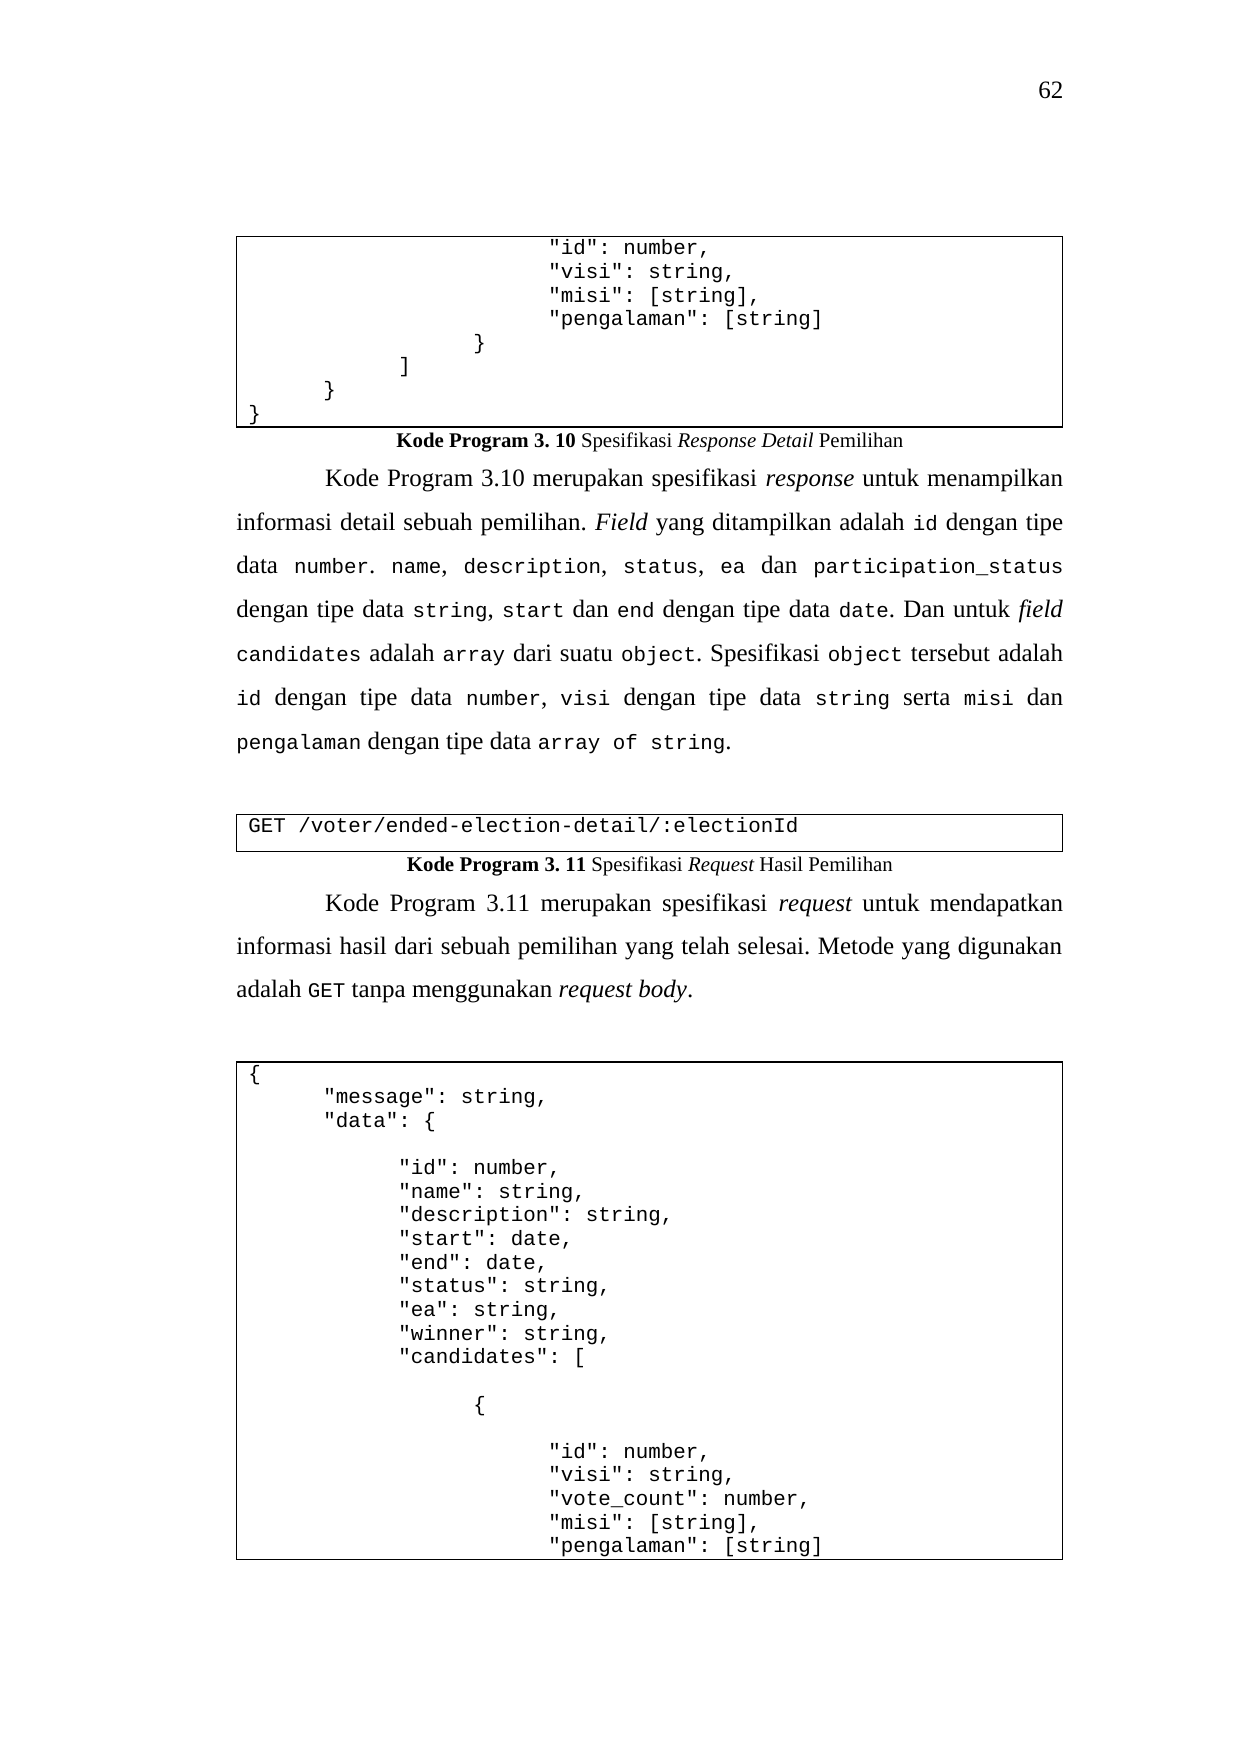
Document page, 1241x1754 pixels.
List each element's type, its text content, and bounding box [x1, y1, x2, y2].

table_header GET /voter/ended-election-detail/:electionId [237, 815, 1062, 851]
text Kode Program 3.10 merupakan spesifikasi response untuk menampilkan informasi detail sebuah pemilihan. Field yang ditampilkan adalah id dengan tipe data number. name, description, status, ea dan participation_status dengan tipe data string, start dan end dengan tipe data date. Dan untuk field candidates adalah array dari suatu object. Spesifikasi object tersebut adalah id dengan tipe data number, visi dengan tipe data string serta misi dan pengalaman dengan tipe data array of string. [236, 463, 1063, 756]
text Kode Program 3. 11 Spesifikasi Request Hasil Pemilihan [236, 852, 1063, 876]
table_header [237, 237, 1062, 426]
text Kode Program 3.11 merupakan spesifikasi request untuk mendapatkan informasi hasil dari sebuah pemilihan yang telah selesai. Metode yang digunakan adalah GET tanpa menggunakan request body. [236, 888, 1063, 1003]
text Kode Program 3. 10 Spesifikasi Response Detail Pemilihan [236, 428, 1063, 452]
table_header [237, 1063, 1062, 1559]
